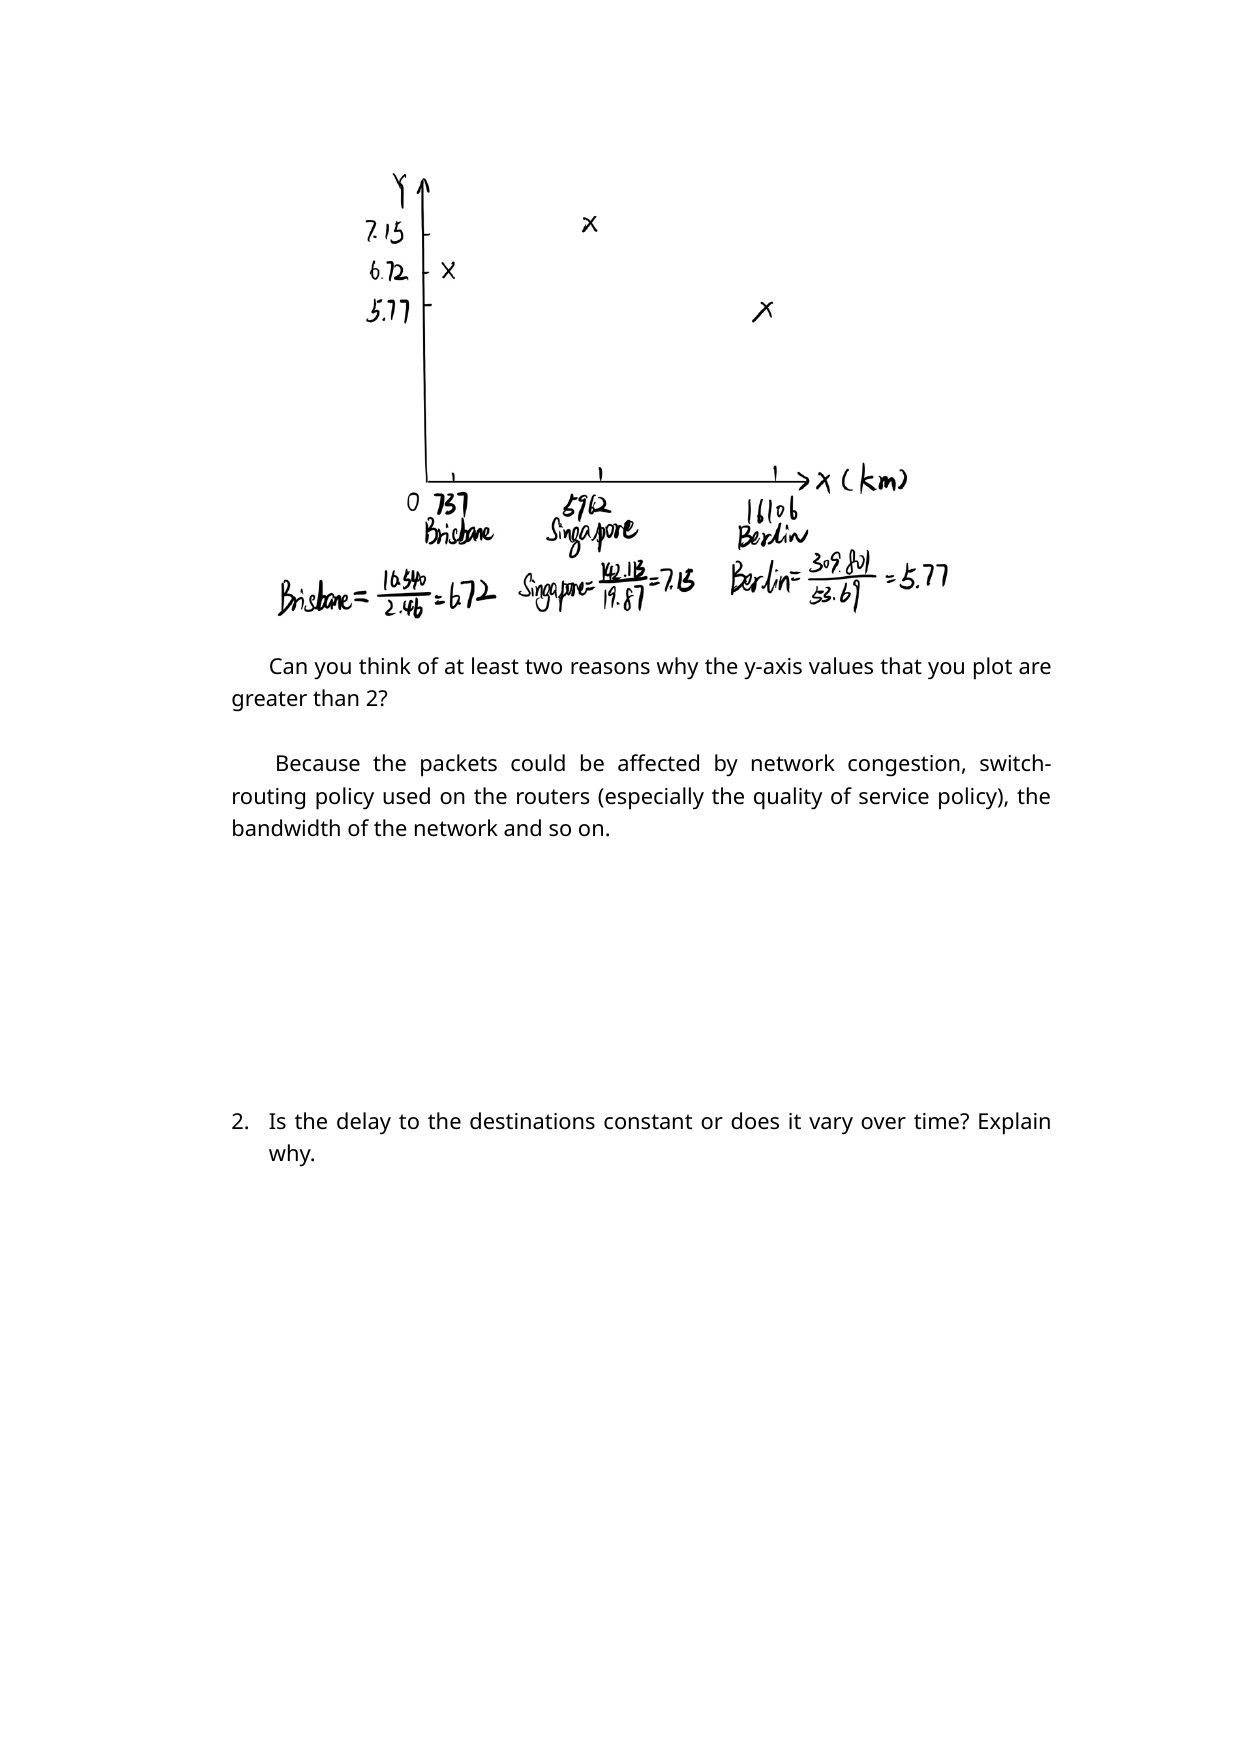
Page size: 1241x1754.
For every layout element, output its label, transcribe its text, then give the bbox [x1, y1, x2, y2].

picture [268, 162, 957, 639]
text Because the packets could be affected by network congestion, switch-routing policy used on the routers (especially the quality of service policy), the bandwidth of the network and so on. [231, 747, 1053, 844]
list Is the delay to the destinations constant or does it vary over time? Explain why. [231, 1104, 1053, 1169]
text Can you think of at least two reasons why the y-axis values that you plot are greater than 2? [231, 649, 1053, 714]
